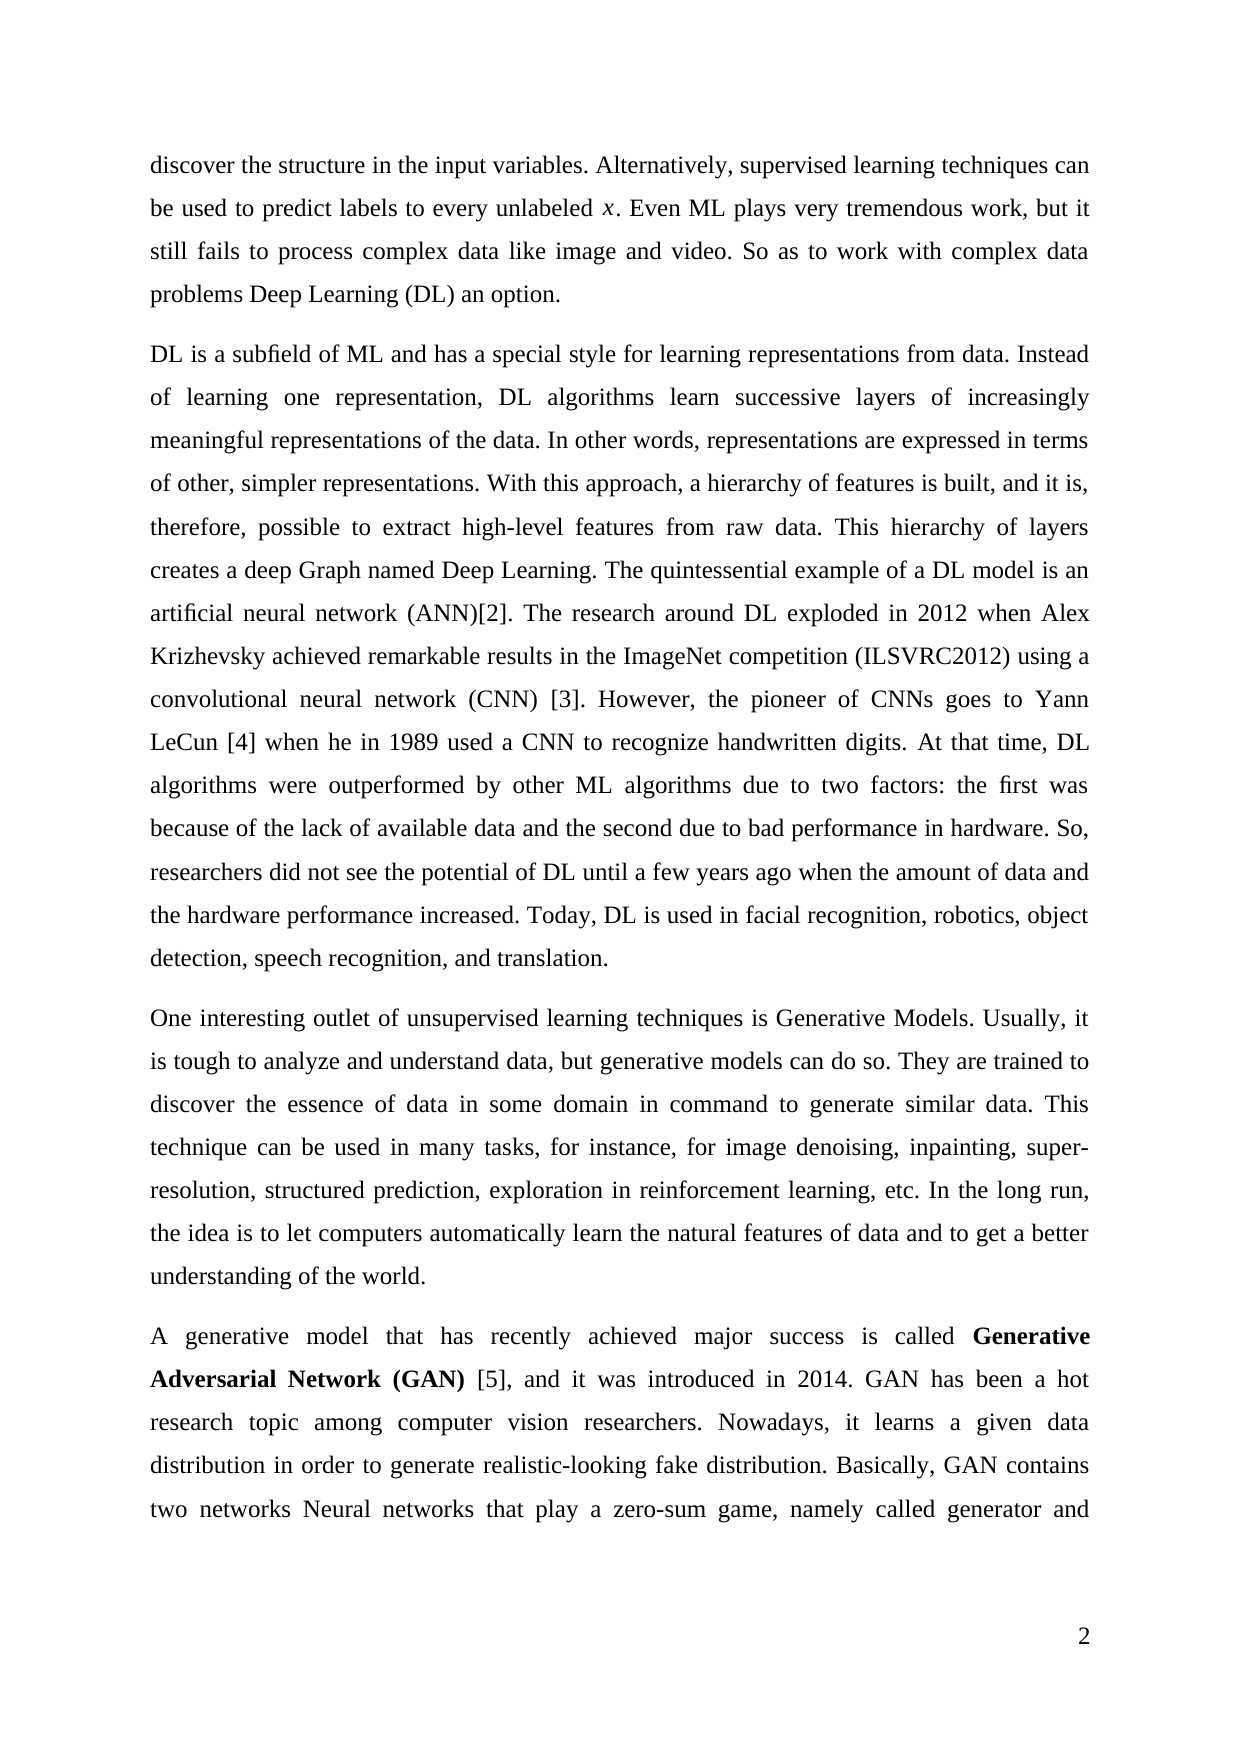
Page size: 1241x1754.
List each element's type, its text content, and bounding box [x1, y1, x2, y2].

text DL is a subﬁeld of ML and has a special style for learning representations from data. Instead of learning one representation, DL algorithms learn successive layers of increasingly meaningful representations of the data. In other words, representations are expressed in terms of other, simpler representations. With this approach, a hierarchy of features is built, and it is, therefore, possible to extract high-level features from raw data. This hierarchy of layers creates a deep Graph named Deep Learning. The quintessential example of a DL model is an artiﬁcial neural network (ANN)[2]. The research around DL exploded in 2012 when Alex Krizhevsky achieved remarkable results in the ImageNet competition (ILSVRC2012) using a convolutional neural network (CNN) [3]. However, the pioneer of CNNs goes to Yann LeCun [4] when he in 1989 used a CNN to recognize handwritten digits. At that time, DL algorithms were outperformed by other ML algorithms due to two factors: the ﬁrst was because of the lack of available data and the second due to bad performance in hardware. So, researchers did not see the potential of DL until a few years ago when the amount of data and the hardware performance increased. Today, DL is used in facial recognition, robotics, object detection, speech recognition, and translation. [150, 339, 1090, 972]
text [150, 1321, 1090, 1522]
text One interesting outlet of unsupervised learning techniques is Generative Models. Usually, it is tough to analyze and understand data, but generative models can do so. They are trained to discover the essence of data in some domain in command to generate similar data. This technique can be used in many tasks, for instance, for image denoising, inpainting, super-resolution, structured prediction, exploration in reinforcement learning, etc. In the long run, the idea is to let computers automatically learn the natural features of data and to get a better understanding of the world. [150, 1003, 1090, 1290]
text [150, 150, 1090, 308]
